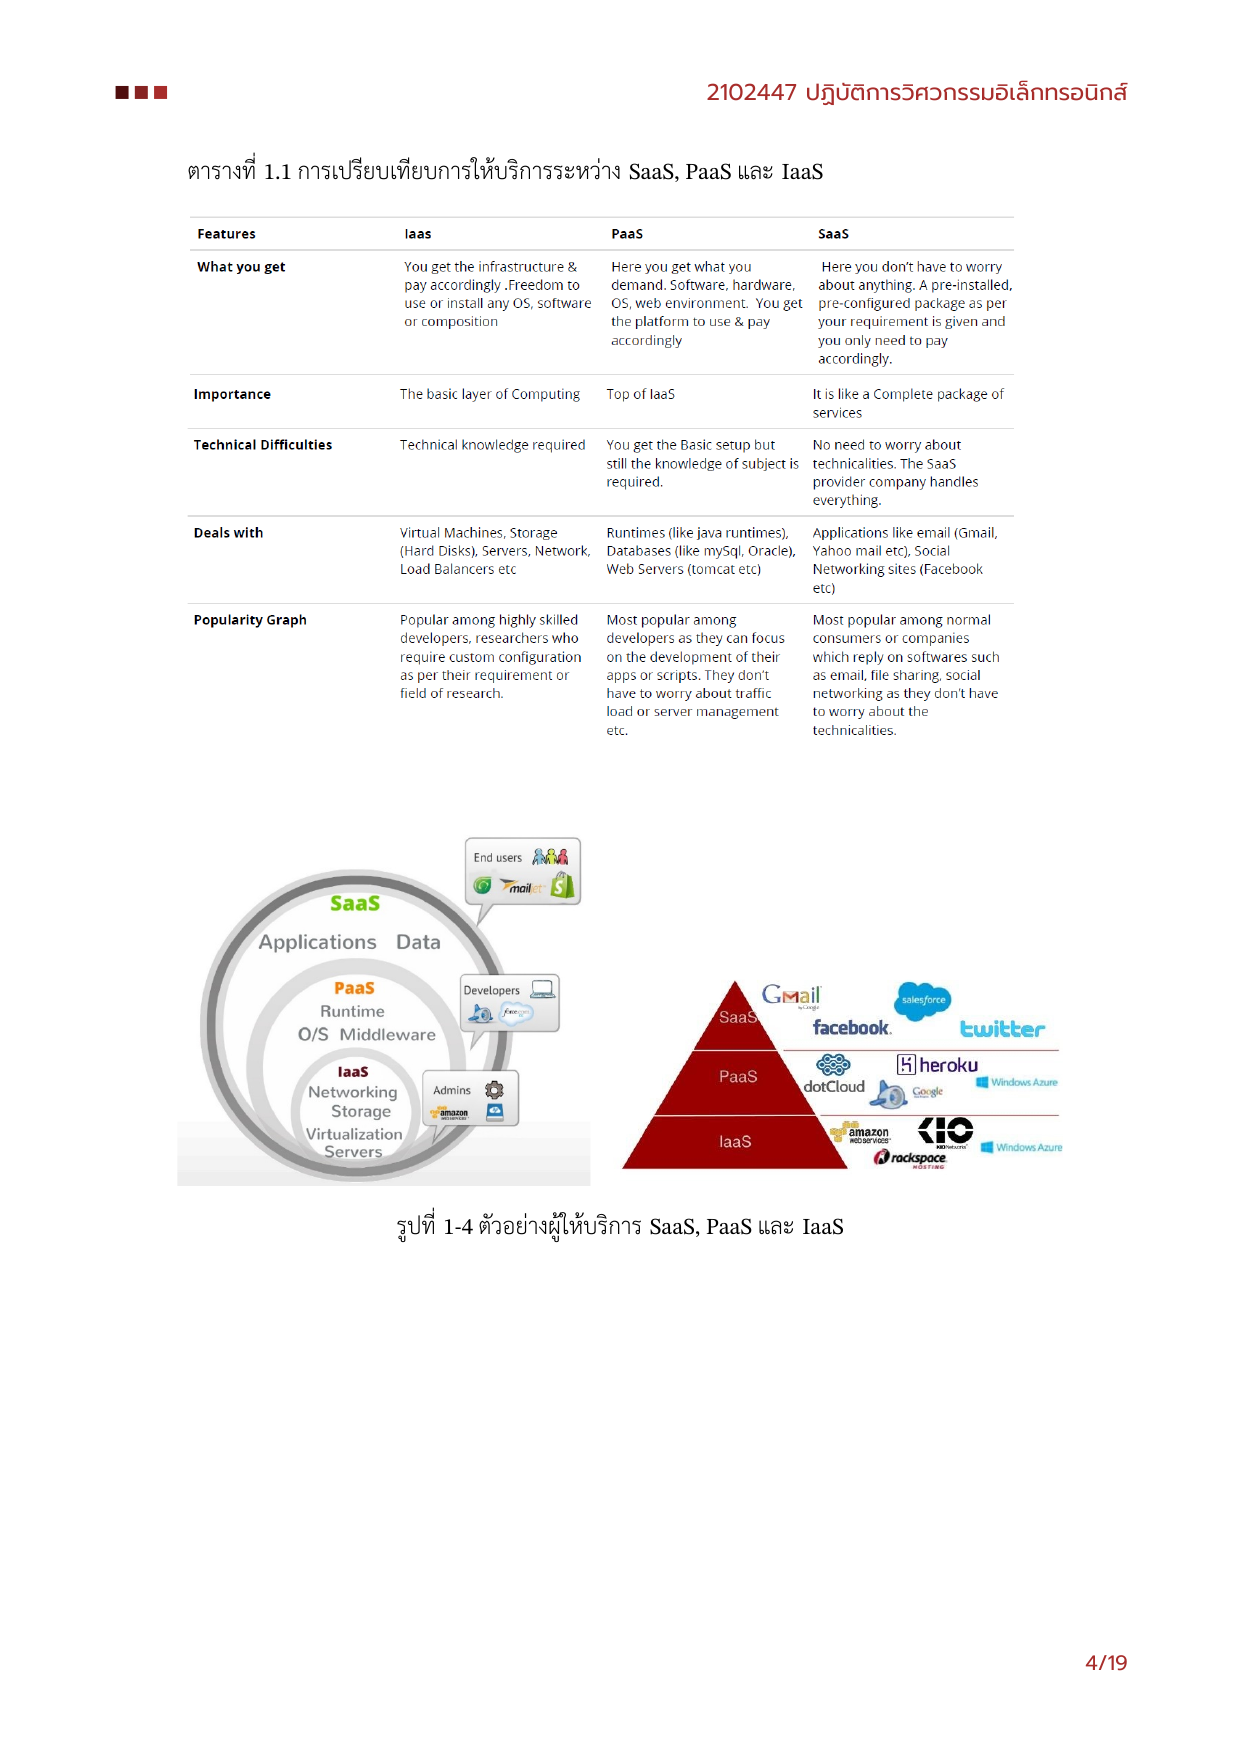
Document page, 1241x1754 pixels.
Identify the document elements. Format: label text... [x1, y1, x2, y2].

picture [187, 378, 1019, 763]
text ตารางที่ 1.1 การเปรียบเทียบการให้บริการระหว่าง SaaS, PaaS และ IaaS [112, 150, 1128, 194]
text รูปที่ 1-4 ตัวอย่างผู้ให้บริการ SaaS, PaaS และ IaaS [112, 1205, 1128, 1249]
picture [187, 214, 1015, 377]
picture [177, 829, 1063, 1186]
